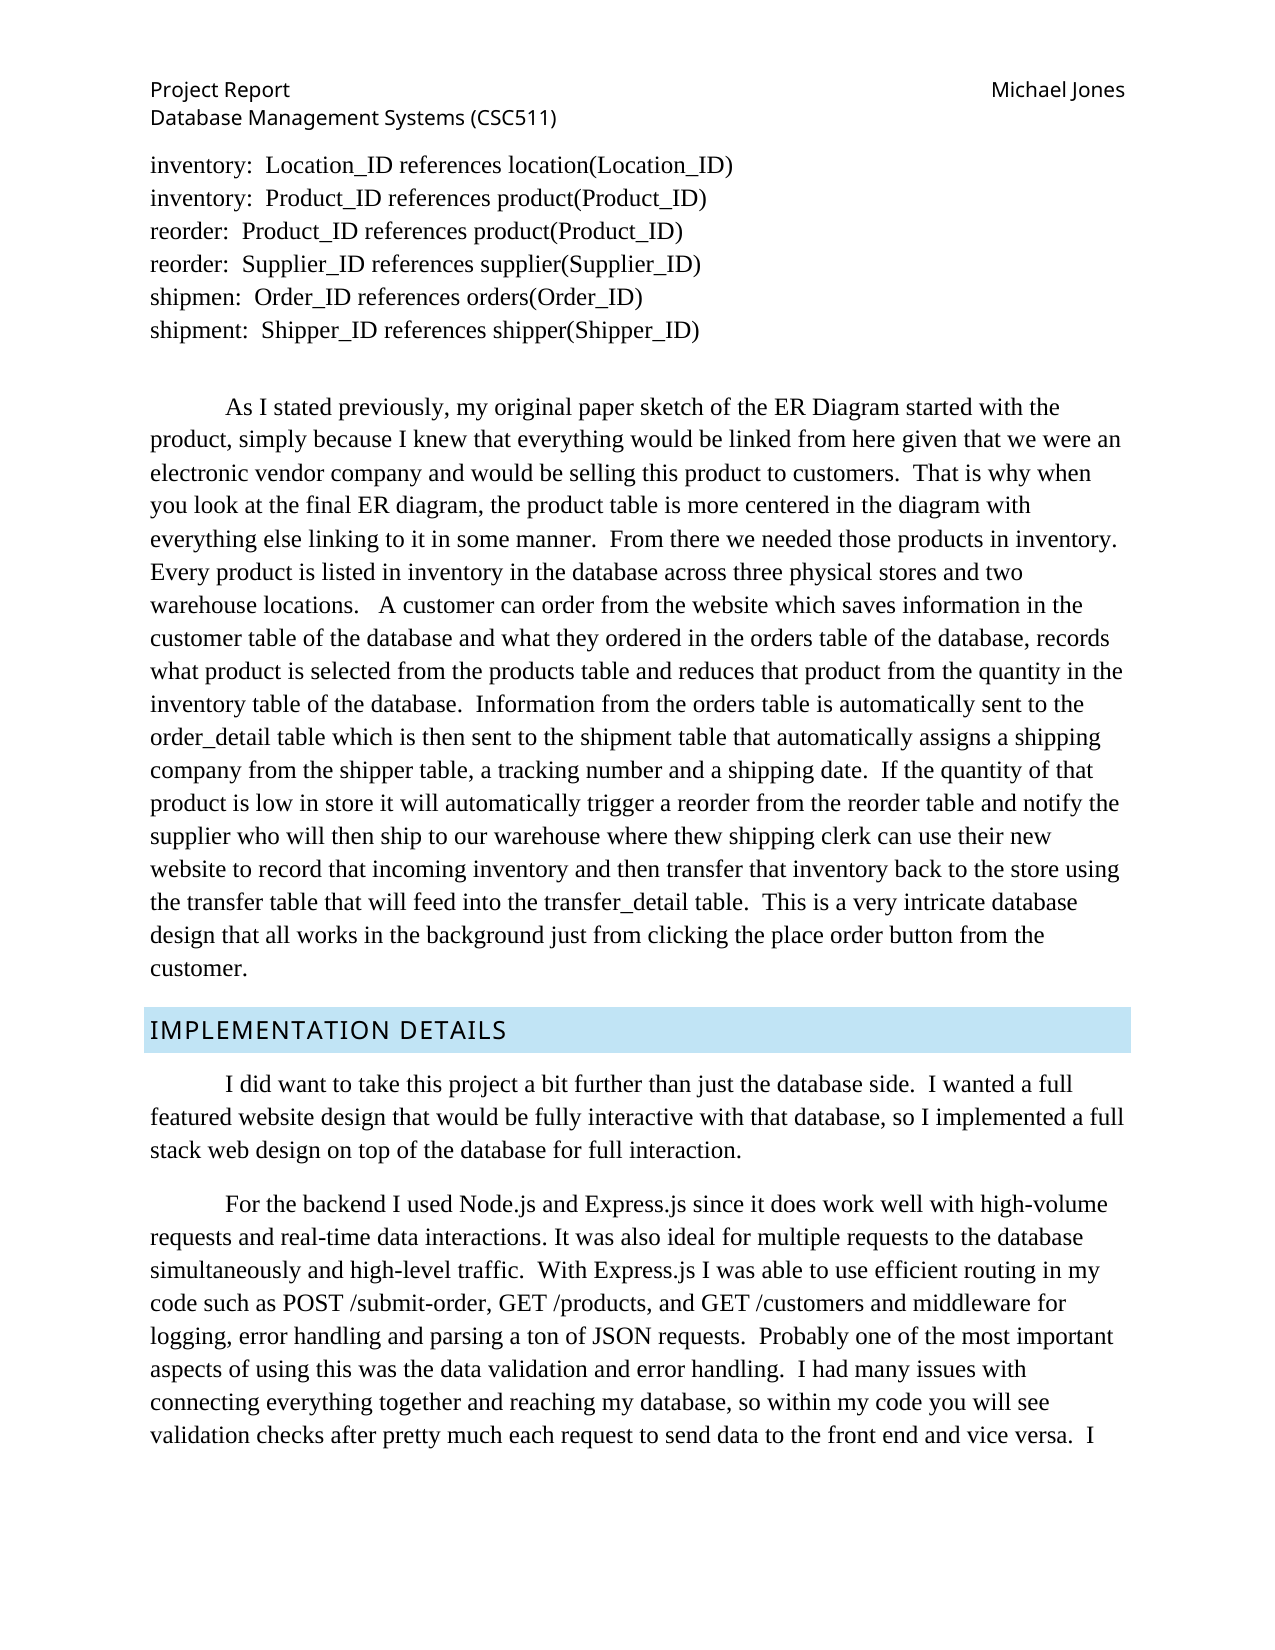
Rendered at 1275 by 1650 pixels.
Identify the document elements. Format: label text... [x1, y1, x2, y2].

text reorder: Supplier_ID references supplier(Supplier_ID) [150, 249, 1125, 278]
text inventory: Product_ID references product(Product_ID) [150, 183, 1125, 212]
text I did want to take this project a bit further than just the database side. I wanted a full featured website design that would be fully interactive with that database, so I implemented a full stack web design on top of the database for full interaction. [150, 1069, 1125, 1164]
text reorder: Product_ID references product(Product_ID) [150, 216, 1125, 245]
subtitle Implementation Details [150, 1013, 1125, 1047]
text inventory: Location_ID references location(Location_ID) [150, 150, 1125, 179]
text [150, 1189, 1125, 1449]
text As I stated previously, my original paper sketch of the ER Diagram started with the product, simply because I knew that everything would be linked from here given that we were an electronic vendor company and would be selling this product to customers. That is why when you look at the final ER diagram, the product table is more centered in the diagram with everything else linking to it in some manner. From there we needed those products in inventory. Every product is listed in inventory in the database across three physical stores and two warehouse locations. A customer can order from the website which saves information in the customer table of the database and what they ordered in the orders table of the database, records what product is selected from the products table and reduces that product from the quantity in the inventory table of the database. Information from the orders table is automatically sent to the order_detail table which is then sent to the shipment table that automatically assigns a shipping company from the shipper table, a tracking number and a shipping date. If the quantity of that product is low in store it will automatically trigger a reorder from the reorder table and notify the supplier who will then ship to our warehouse where thew shipping clerk can use their new website to record that incoming inventory and then transfer that inventory back to the store using the transfer table that will feed into the transfer_detail table. This is a very intricate database design that all works in the background just from clicking the place order button from the customer. [150, 392, 1125, 982]
text shipmen: Order_ID references orders(Order_ID) [150, 282, 1125, 311]
text shipment: Shipper_ID references shipper(Shipper_ID) [150, 315, 1125, 344]
